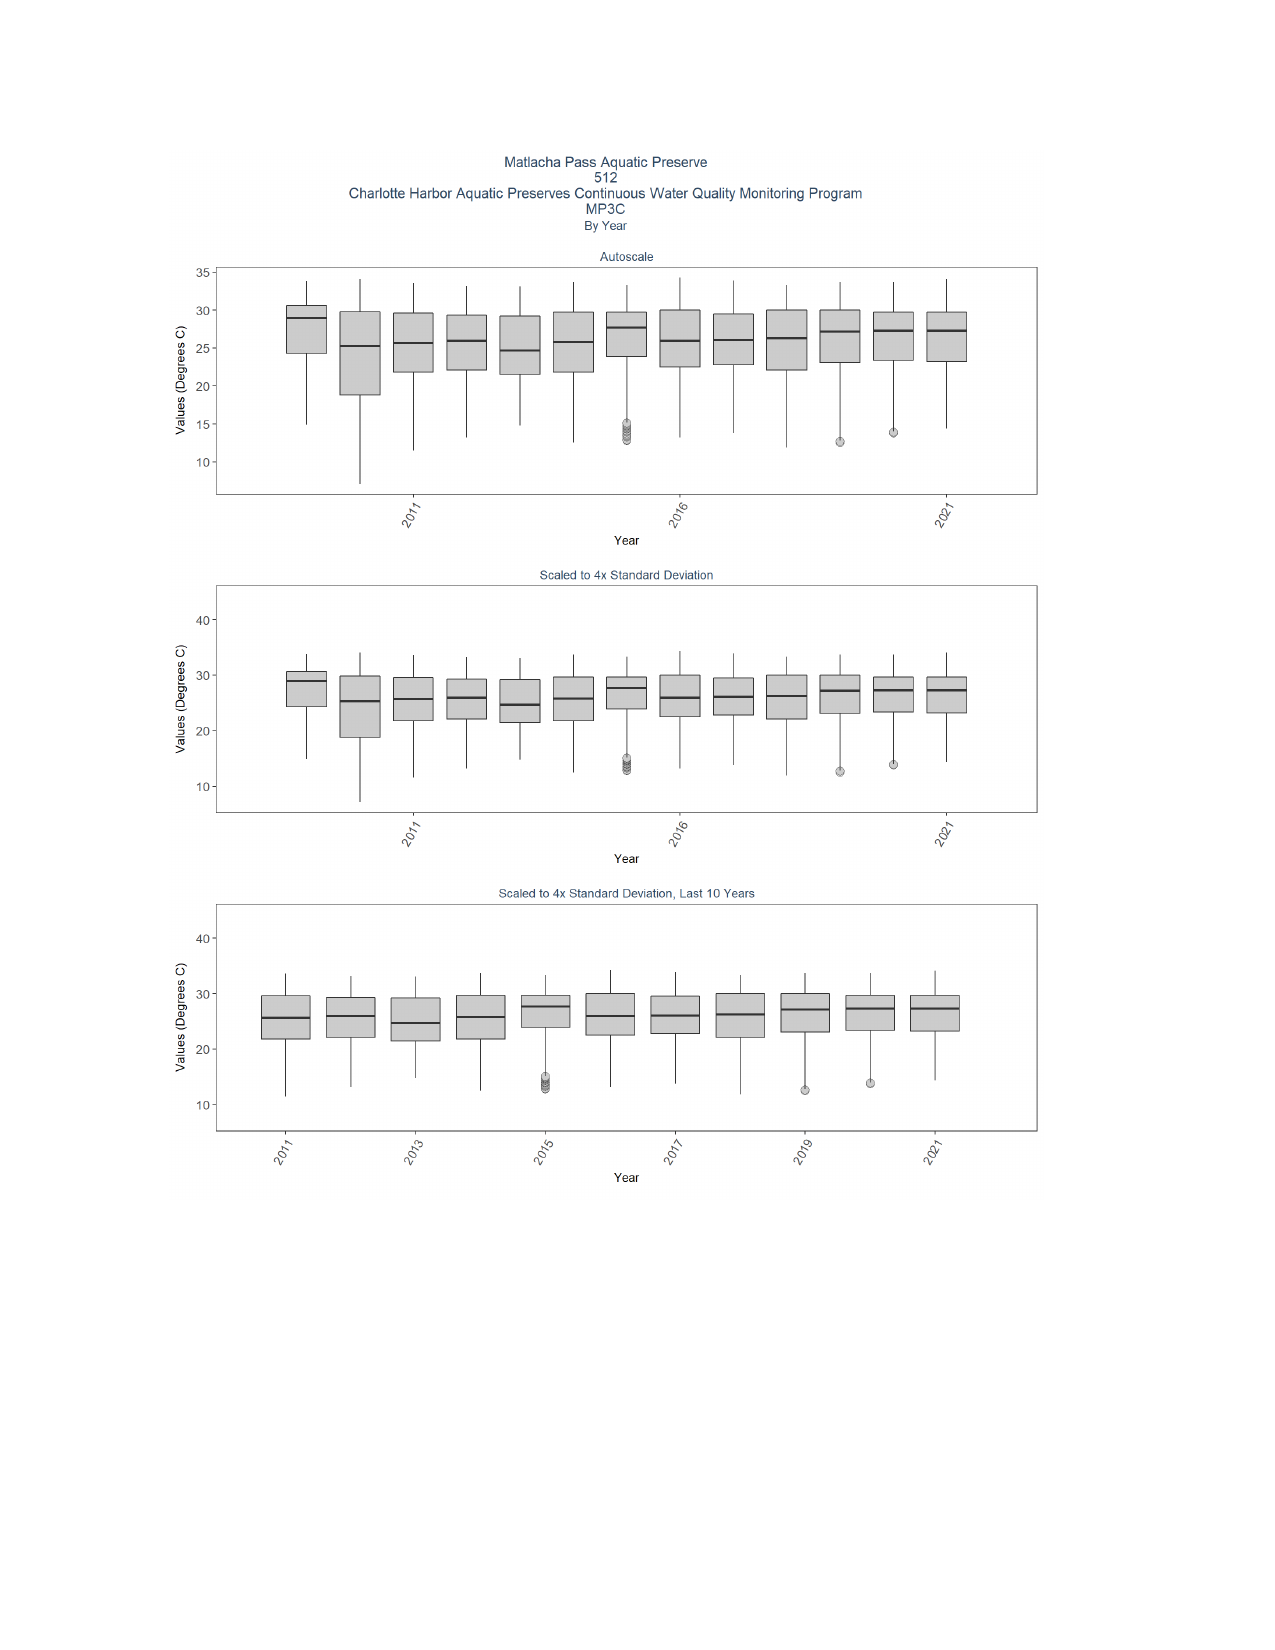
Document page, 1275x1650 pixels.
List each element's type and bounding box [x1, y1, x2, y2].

picture [168, 150, 1044, 1200]
